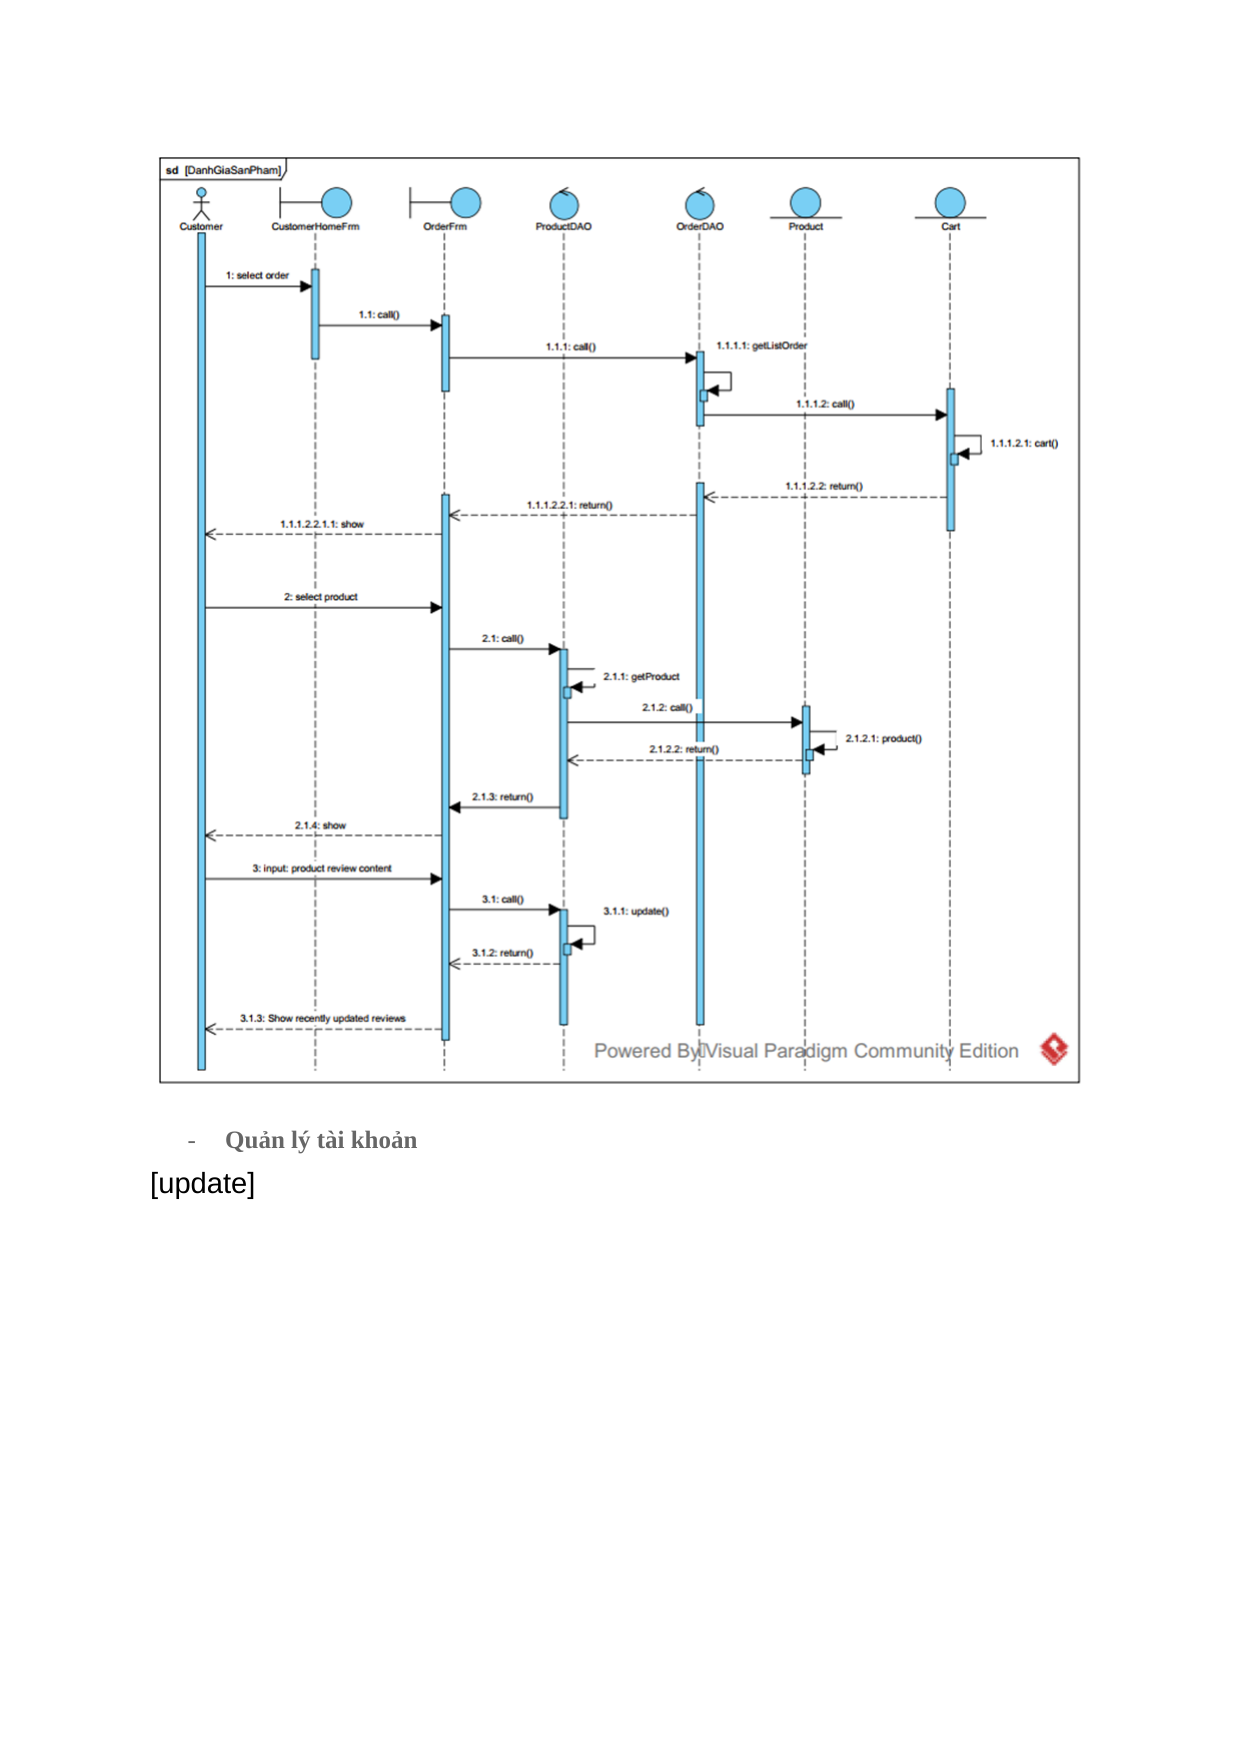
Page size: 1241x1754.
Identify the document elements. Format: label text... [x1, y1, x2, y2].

picture [150, 150, 1091, 1092]
subtitle Quản lý tài khoản [187, 1125, 1090, 1153]
text [update] [150, 1166, 1090, 1199]
